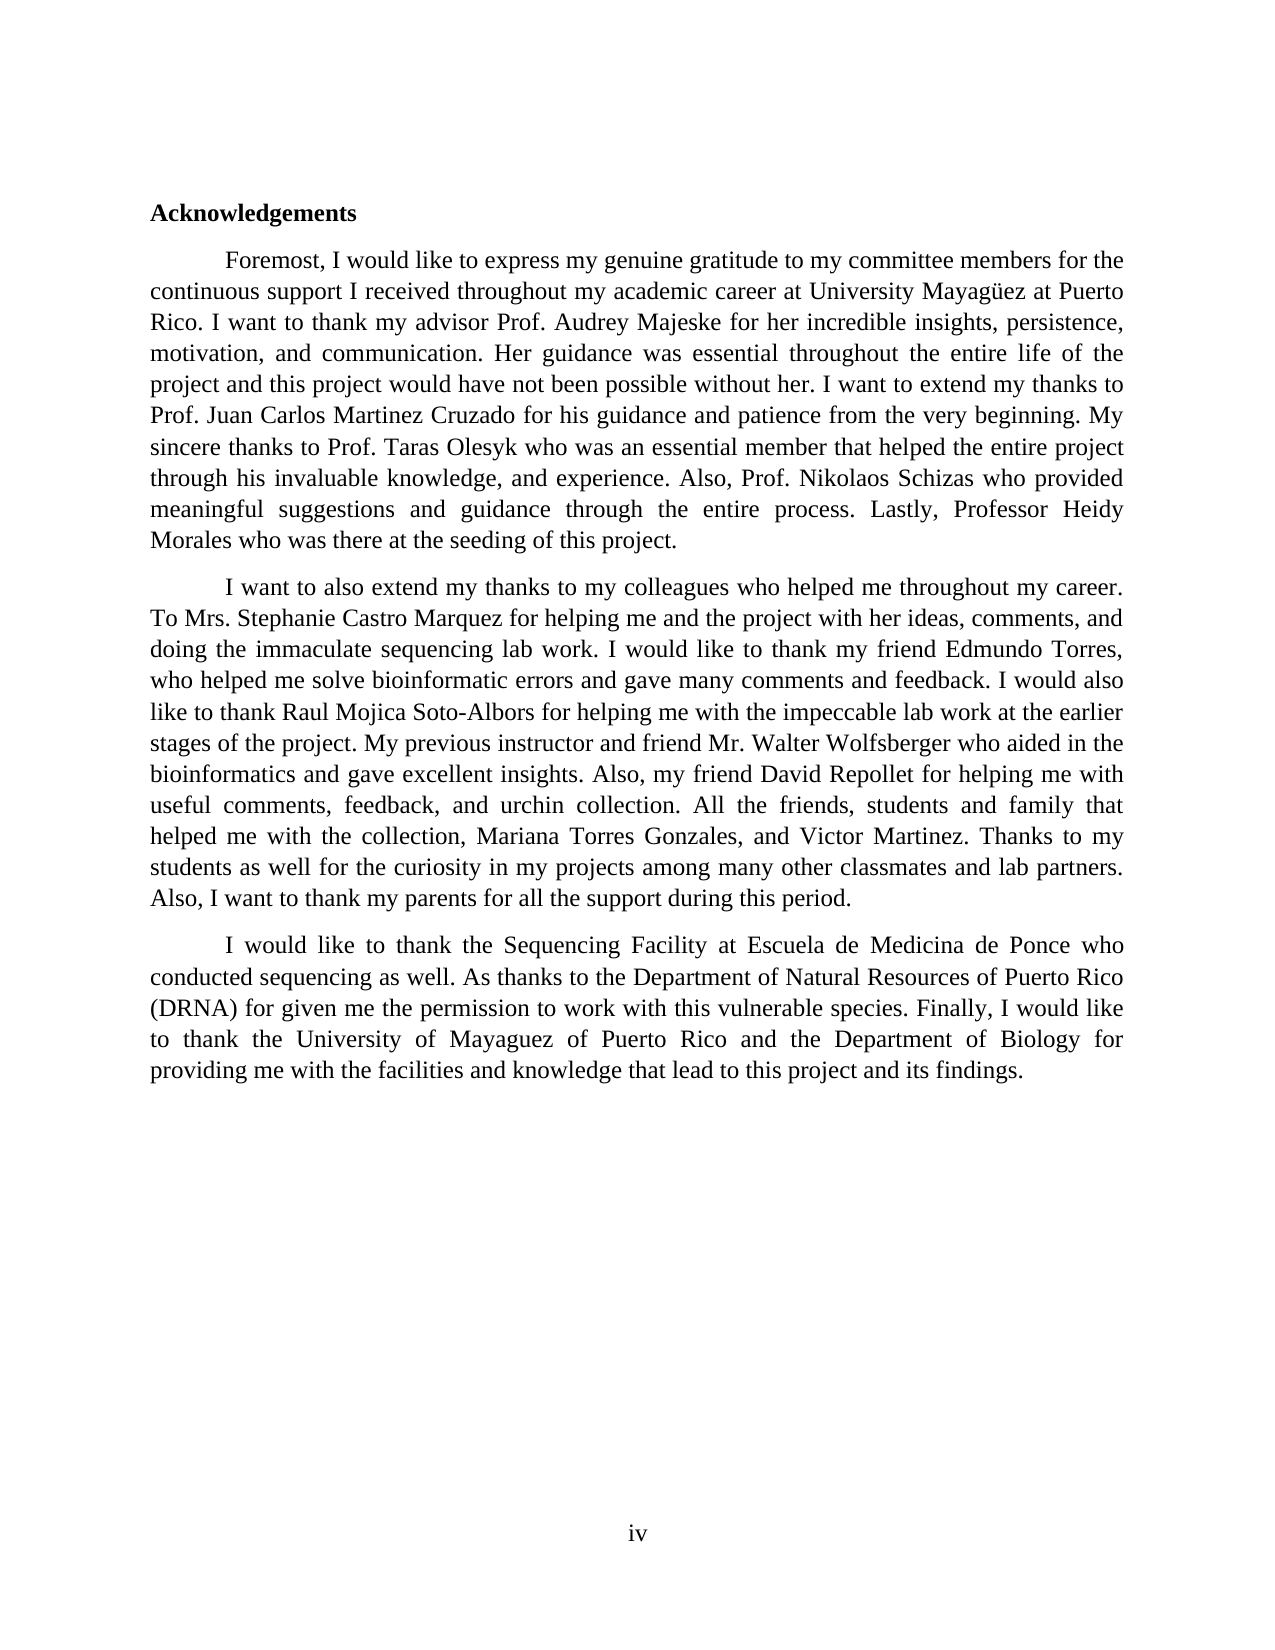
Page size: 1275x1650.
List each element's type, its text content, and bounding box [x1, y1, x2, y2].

text Foremost, I would like to express my genuine gratitude to my committee members for the continuous support I received throughout my academic career at University Mayagüez at Puerto Rico. I want to thank my advisor Prof. Audrey Majeske for her incredible insights, persistence, motivation, and communication. Her guidance was essential throughout the entire life of the project and this project would have not been possible without her. I want to extend my thanks to Prof. Juan Carlos Martinez Cruzado for his guidance and patience from the very beginning. My sincere thanks to Prof. Taras Olesyk who was an essential member that helped the entire project through his invaluable knowledge, and experience. Also, Prof. Nikolaos Schizas who provided meaningful suggestions and guidance through the entire process. Lastly, Professor Heidy Morales who was there at the seeding of this project. [150, 245, 1125, 553]
text I would like to thank the Sequencing Facility at Escuela de Medicina de Ponce who conducted sequencing as well. As thanks to the Department of Natural Resources of Puerto Rico (DRNA) for given me the permission to work with this vulnerable species. Finally, I would like to thank the University of Mayaguez of Puerto Rico and the Department of Biology for providing me with the facilities and knowledge that lead to this project and its findings. [150, 931, 1125, 1083]
text I want to also extend my thanks to my colleagues who helped me throughout my career. To Mrs. Stephanie Castro Marquez for helping me and the project with her ideas, comments, and doing the immaculate sequencing lab work. I would like to thank my friend Edmundo Torres, who helped me solve bioinformatic errors and gave many comments and feedback. I would also like to thank Raul Mojica Soto-Albors for helping me with the impeccable lab work at the earlier stages of the project. My previous instructor and friend Mr. Walter Wolfsberger who aided in the bioinformatics and gave excellent insights. Also, my friend David Repollet for helping me with useful comments, feedback, and urchin collection. All the friends, students and family that helped me with the collection, Mariana Torres Gonzales, and Victor Martinez. Thanks to my students as well for the curiosity in my projects among many other classmates and lab partners. Also, I want to thank my parents for all the support during this period. [150, 572, 1125, 912]
text Acknowledgements [150, 198, 1125, 226]
